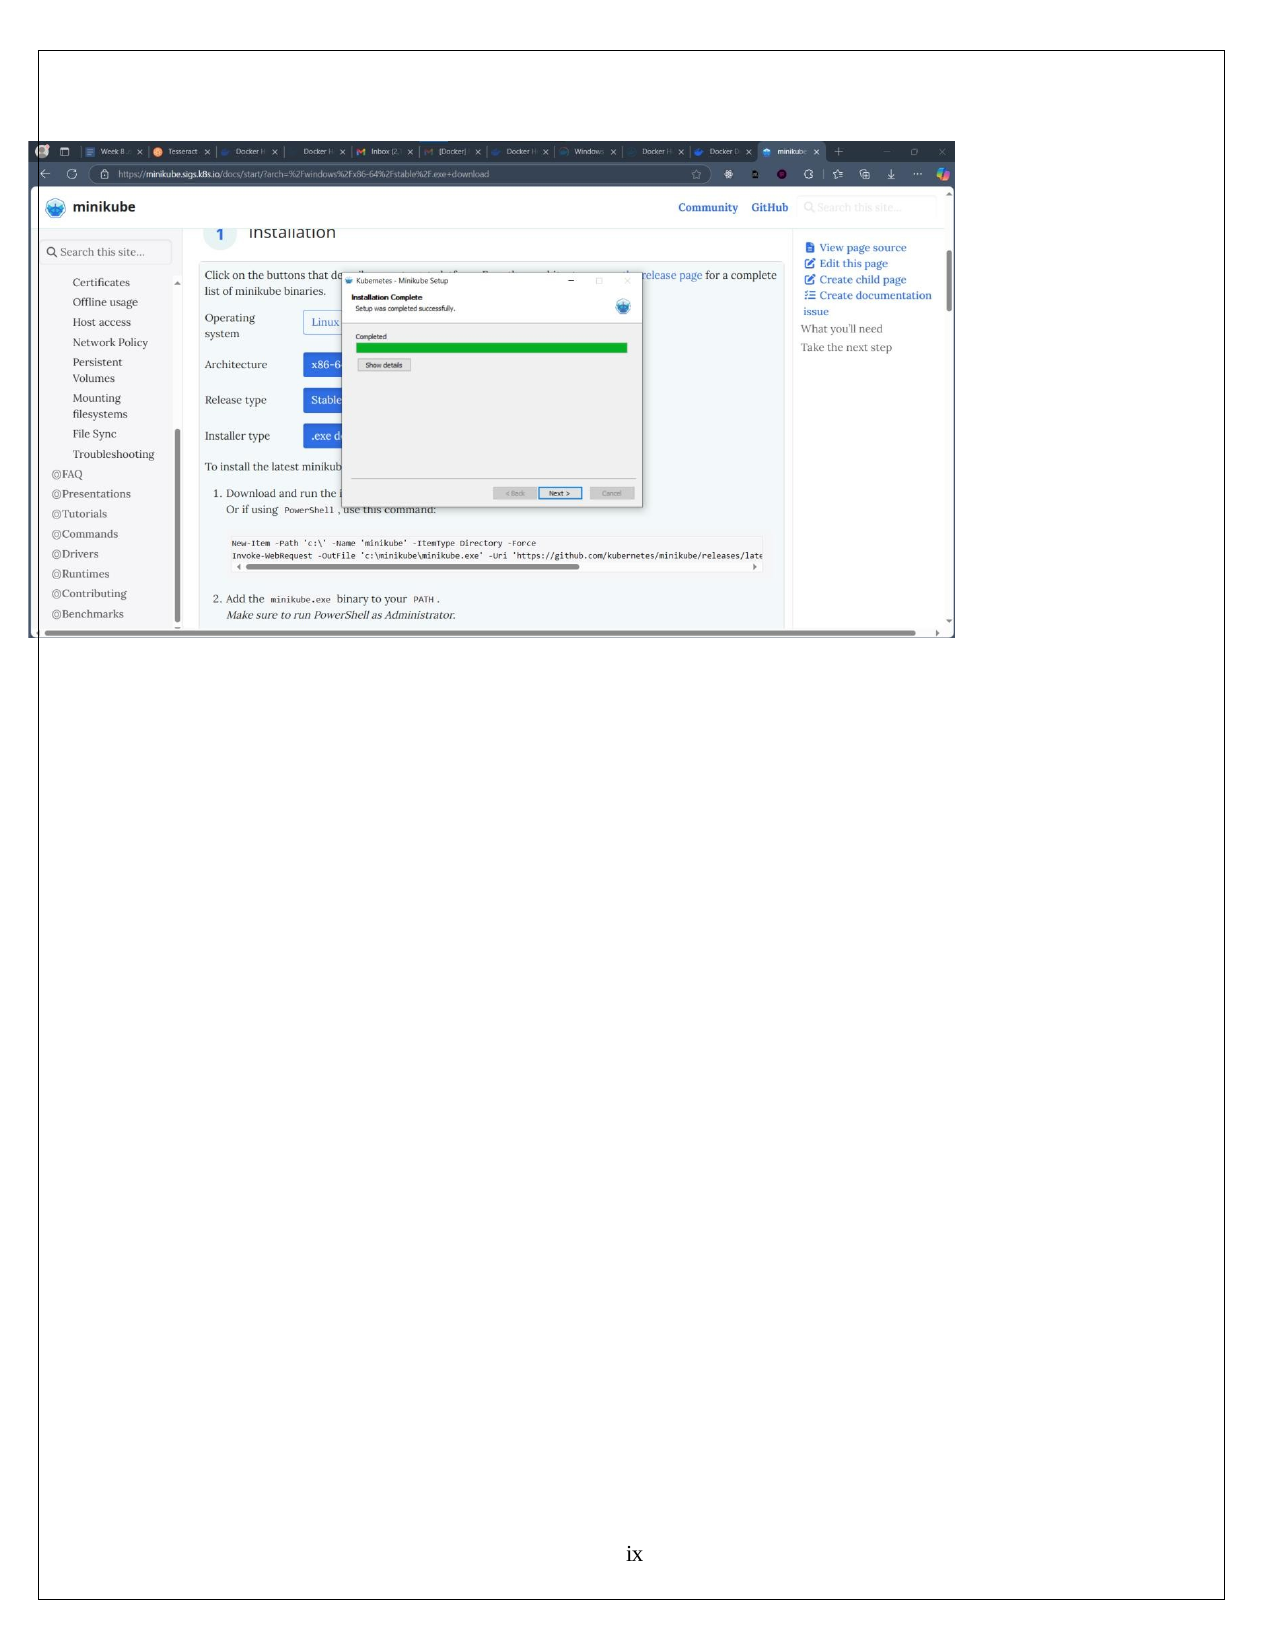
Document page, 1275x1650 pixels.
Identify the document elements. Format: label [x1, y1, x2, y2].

picture [28, 141, 38, 638]
picture [39, 141, 955, 638]
